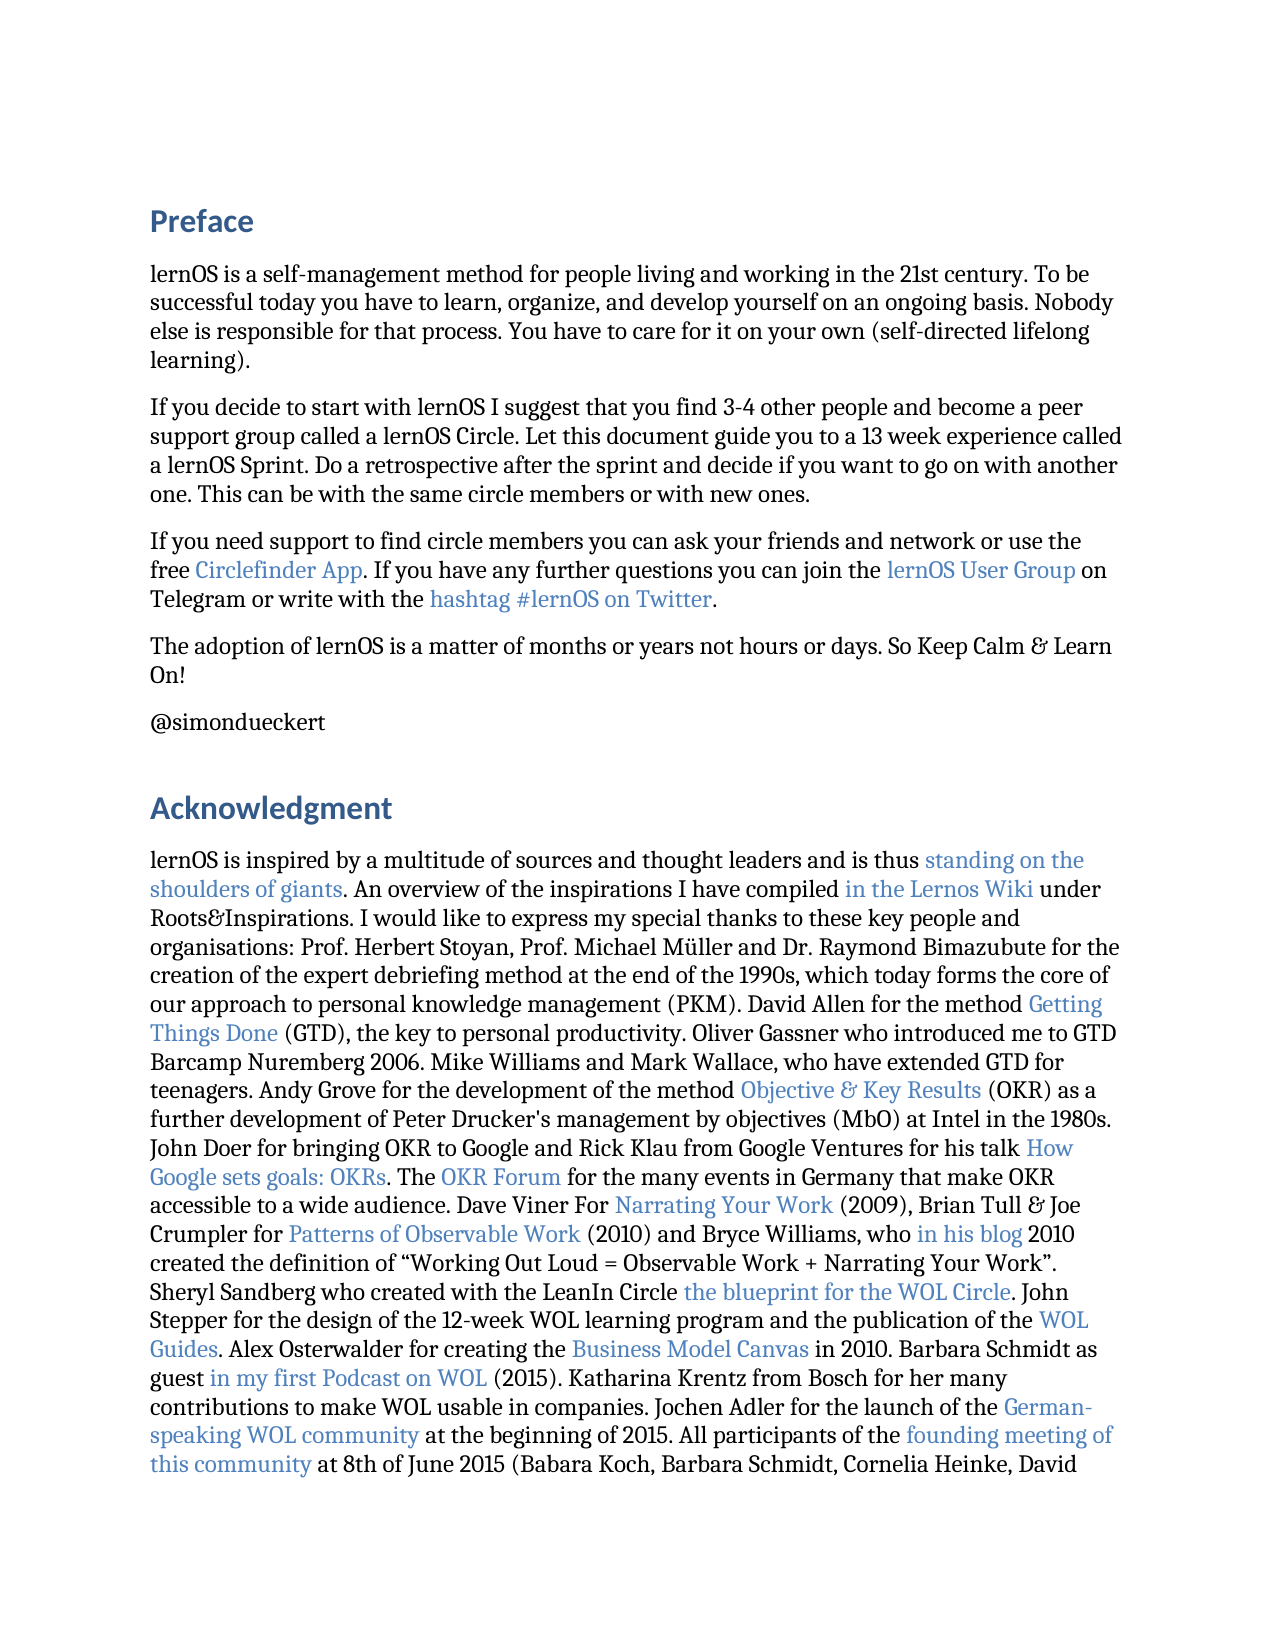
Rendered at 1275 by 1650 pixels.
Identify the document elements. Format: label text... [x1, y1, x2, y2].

text The adoption of lernOS is a matter of months or years not hours or days. So Keep Calm & Learn On! [150, 632, 1125, 689]
text If you need support to find circle members you can ask your friends and network or use the free Circlefinder App. If you have any further questions you can join the lernOS User Group on Telegram or write with the hashtag #lernOS on Twitter. [150, 527, 1125, 613]
subtitle Preface [150, 200, 1125, 241]
subtitle Acknowledgment [150, 787, 1125, 828]
text lernOS is a self-management method for people living and working in the 21st century. To be successful today you have to learn, organize, and develop yourself on an ongoing basis. Nobody else is responsible for that process. You have to care for it on your own (self-directed lifelong learning). [150, 259, 1125, 374]
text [150, 846, 1125, 1479]
text If you decide to start with lernOS I suggest that you find 3-4 other people and become a peer support group called a lernOS Circle. Let this document guide you to a 13 week experience called a lernOS Sprint. Do a retrospective after the sprint and decide if you want to go on with another one. This can be with the same circle members or with new ones. [150, 393, 1125, 508]
text @simondueckert [150, 708, 1125, 737]
